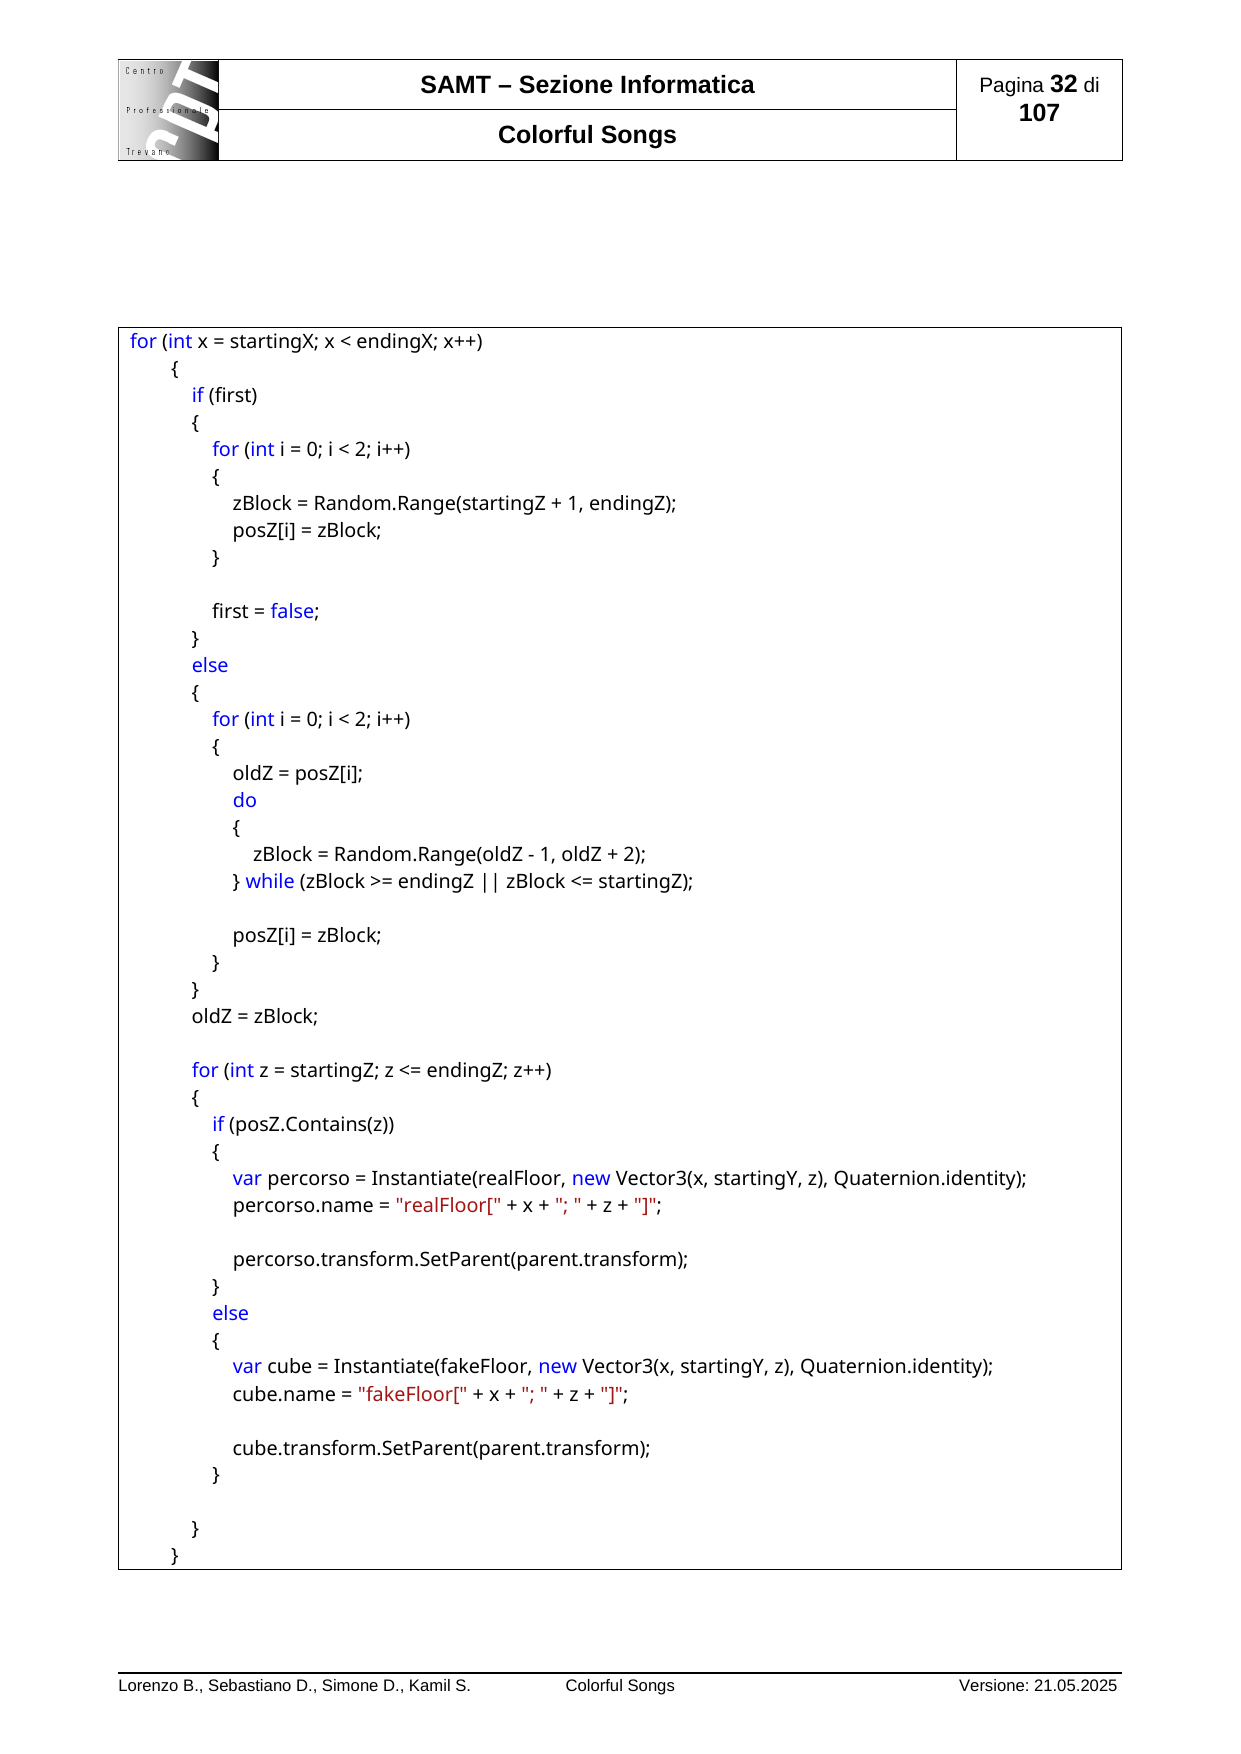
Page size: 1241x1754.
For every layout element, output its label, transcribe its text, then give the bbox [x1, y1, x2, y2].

table_header for (int x = startingX; x < endingX; x++) { if (first) { for (int i = 0; i < 2; i++) { zBlock = Random.Range(startingZ + 1, endingZ); posZ[i] = zBlock; } first = false; } else { for (int i = 0; i < 2; i++) { oldZ = posZ[i]; do { zBlock = Random.Range(oldZ - 1, oldZ + 2); } while (zBlock >= endingZ || zBlock <= startingZ); posZ[i] = zBlock; } } oldZ = zBlock; for (int z = startingZ; z <= endingZ; z++) { if (posZ.Contains(z)) { var percorso = Instantiate(realFloor, new Vector3(x, startingY, z), Quaternion.identity); percorso.name = "realFloor[" + x + "; " + z + "]"; percorso.transform.SetParent(parent.transform); } else { var cube = Instantiate(fakeFloor, new Vector3(x, startingY, z), Quaternion.identity); cube.name = "fakeFloor[" + x + "; " + z + "]"; cube.transform.SetParent(parent.transform); } } } [119, 328, 1121, 1569]
picture [118, 60, 219, 160]
